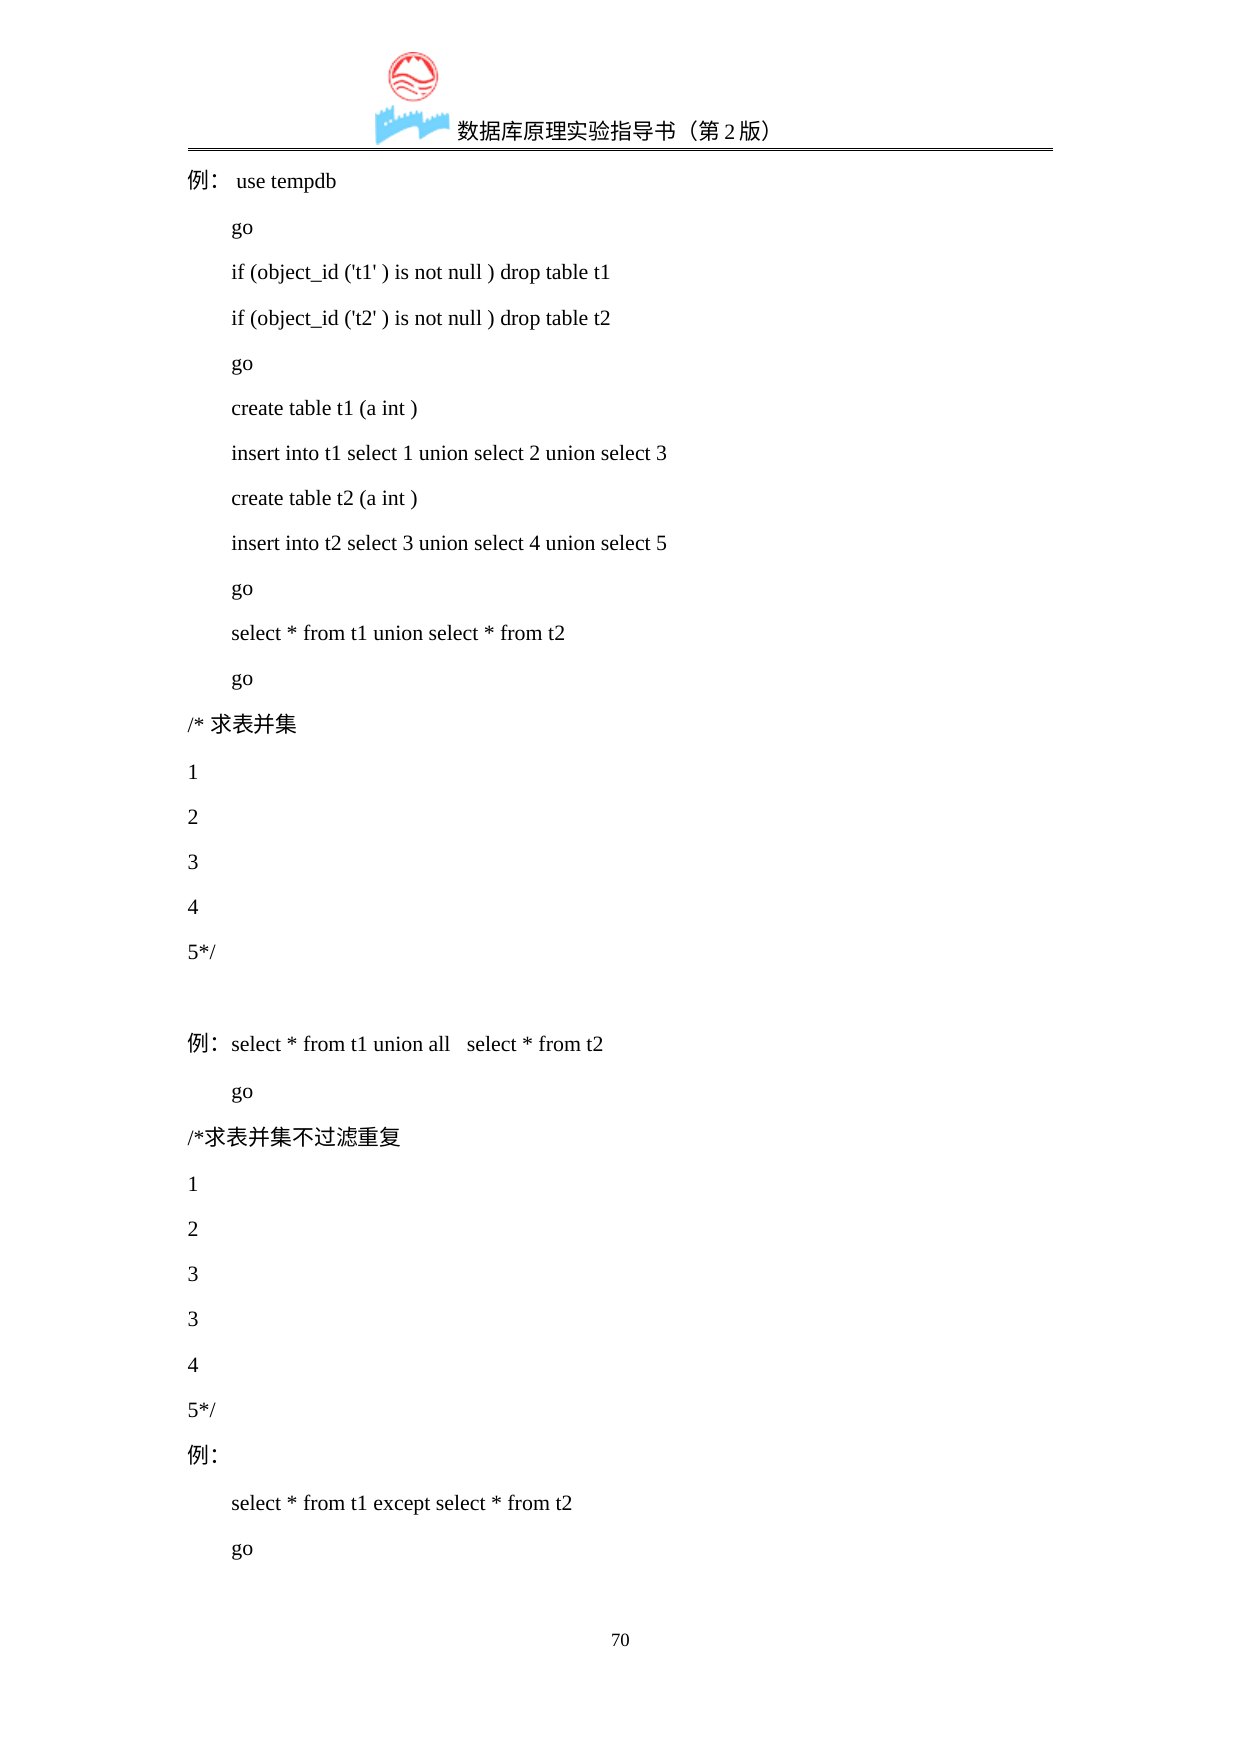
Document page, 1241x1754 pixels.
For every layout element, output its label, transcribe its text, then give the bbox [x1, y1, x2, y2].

text go [187, 1074, 1053, 1107]
text if (object_id ('t1' ) is not null ) drop table t1 [187, 256, 1053, 288]
text select * from t1 union select * from t2 [187, 617, 1053, 649]
text create table t1 (a int ) [187, 391, 1053, 423]
text go [187, 346, 1053, 378]
text 3 [187, 1258, 1053, 1290]
text insert into t1 select 1 union select 2 union select 3 [187, 436, 1053, 469]
text 3 [187, 845, 1053, 878]
text 5*/ [187, 1393, 1053, 1426]
text create table t2 (a int ) [187, 481, 1053, 514]
text /* 求表并集 [187, 707, 1053, 739]
text 4 [187, 1348, 1053, 1380]
text select * from t1 except select * from t2 [187, 1486, 1053, 1519]
text 4 [187, 890, 1053, 923]
text go [187, 1532, 1053, 1564]
text 例： [187, 1438, 1053, 1471]
text go [187, 571, 1053, 604]
text 5*/ [187, 936, 1053, 968]
text 2 [187, 800, 1053, 833]
text 2 [187, 1213, 1053, 1245]
text if (object_id ('t2' ) is not null ) drop table t2 [187, 301, 1053, 333]
text 例：select * from t1 union all select * from t2 [187, 1026, 1053, 1058]
text /*求表并集不过滤重复 [187, 1119, 1053, 1152]
text 1 [187, 1167, 1053, 1200]
text insert into t2 select 3 union select 4 union select 5 [187, 526, 1053, 559]
text 3 [187, 1303, 1053, 1335]
text 1 [187, 755, 1053, 788]
text go [187, 211, 1053, 243]
picture [375, 52, 451, 145]
text go [187, 662, 1053, 694]
text 例： use tempdb [187, 162, 1053, 195]
